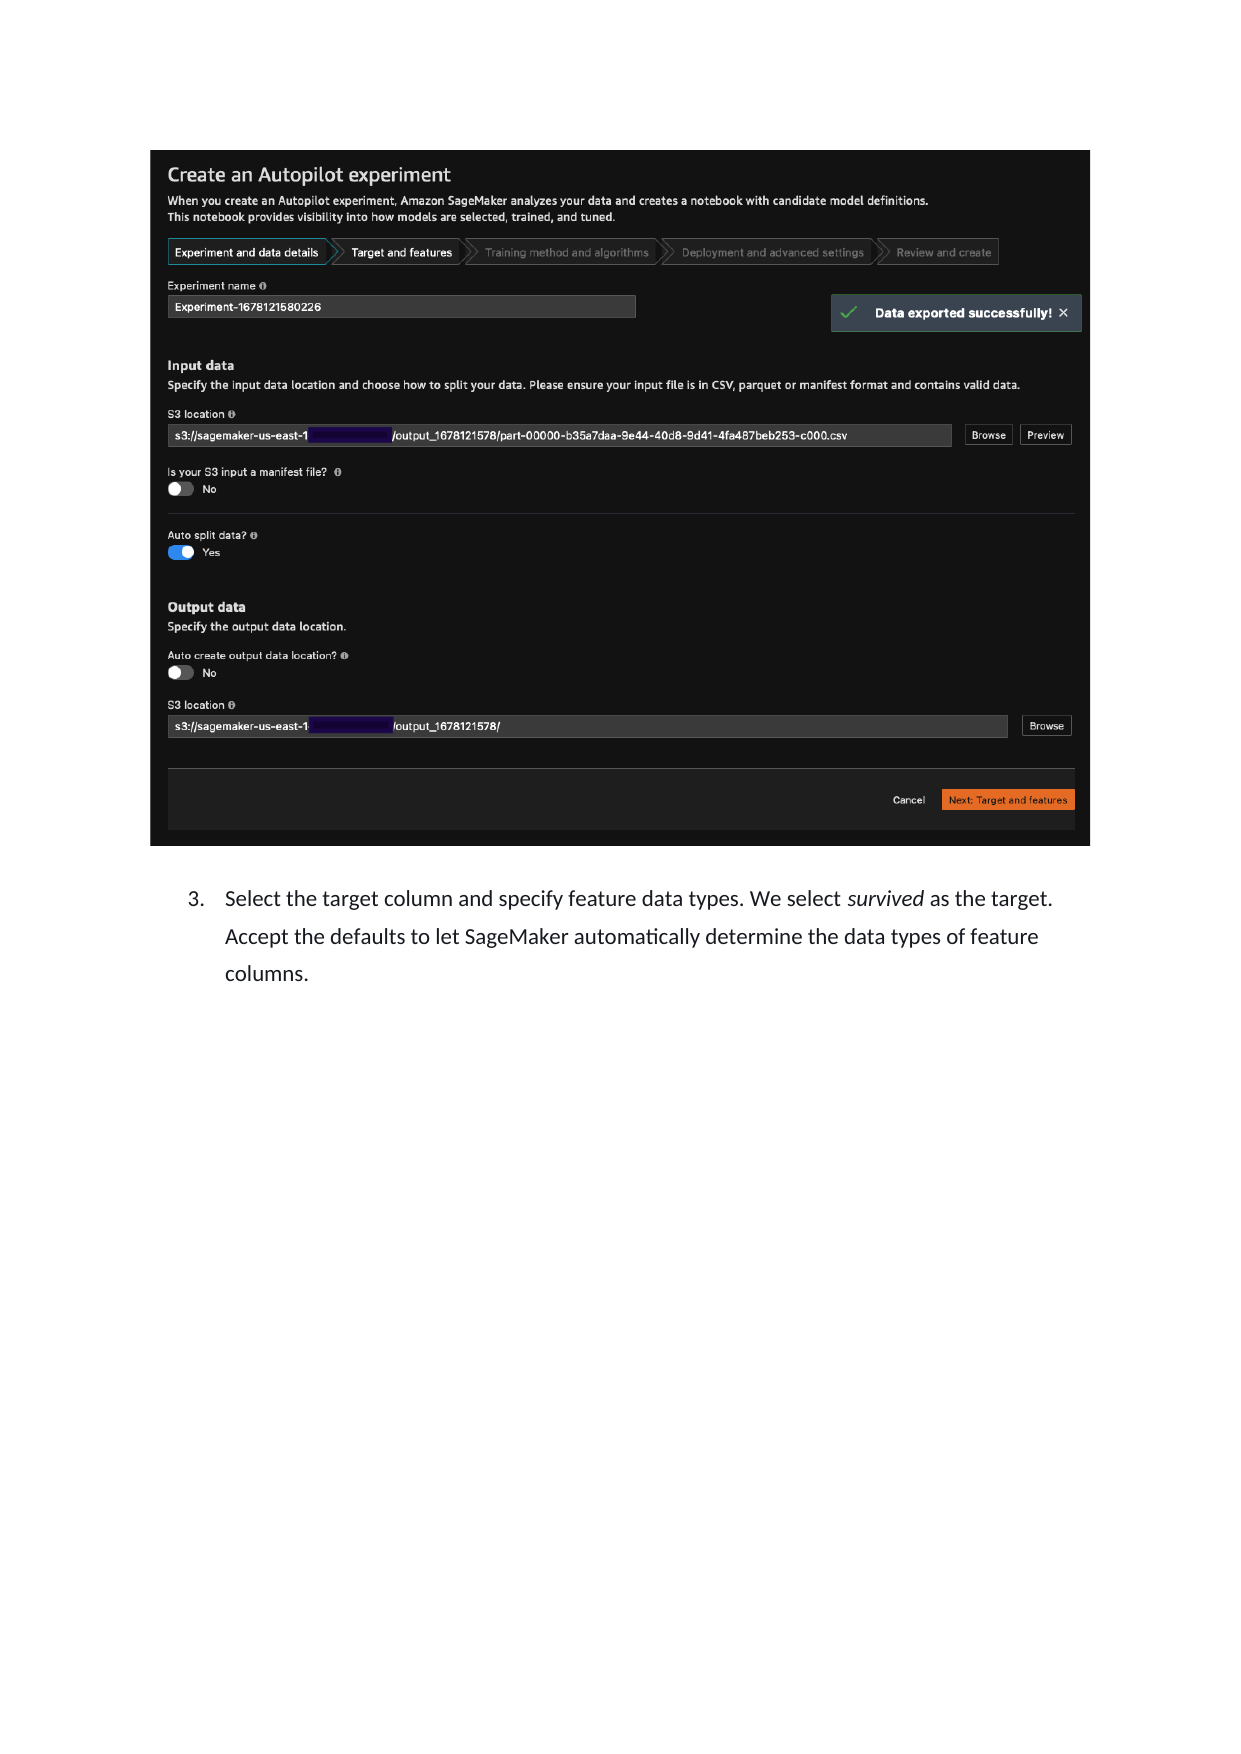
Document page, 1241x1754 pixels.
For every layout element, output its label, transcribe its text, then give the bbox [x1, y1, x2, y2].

list Select the target column and specify feature data types. We select survived as the target. Accept the defaults to let SageMaker automatically determine the data types of feature columns. [187, 875, 1090, 987]
picture [150, 150, 1091, 846]
